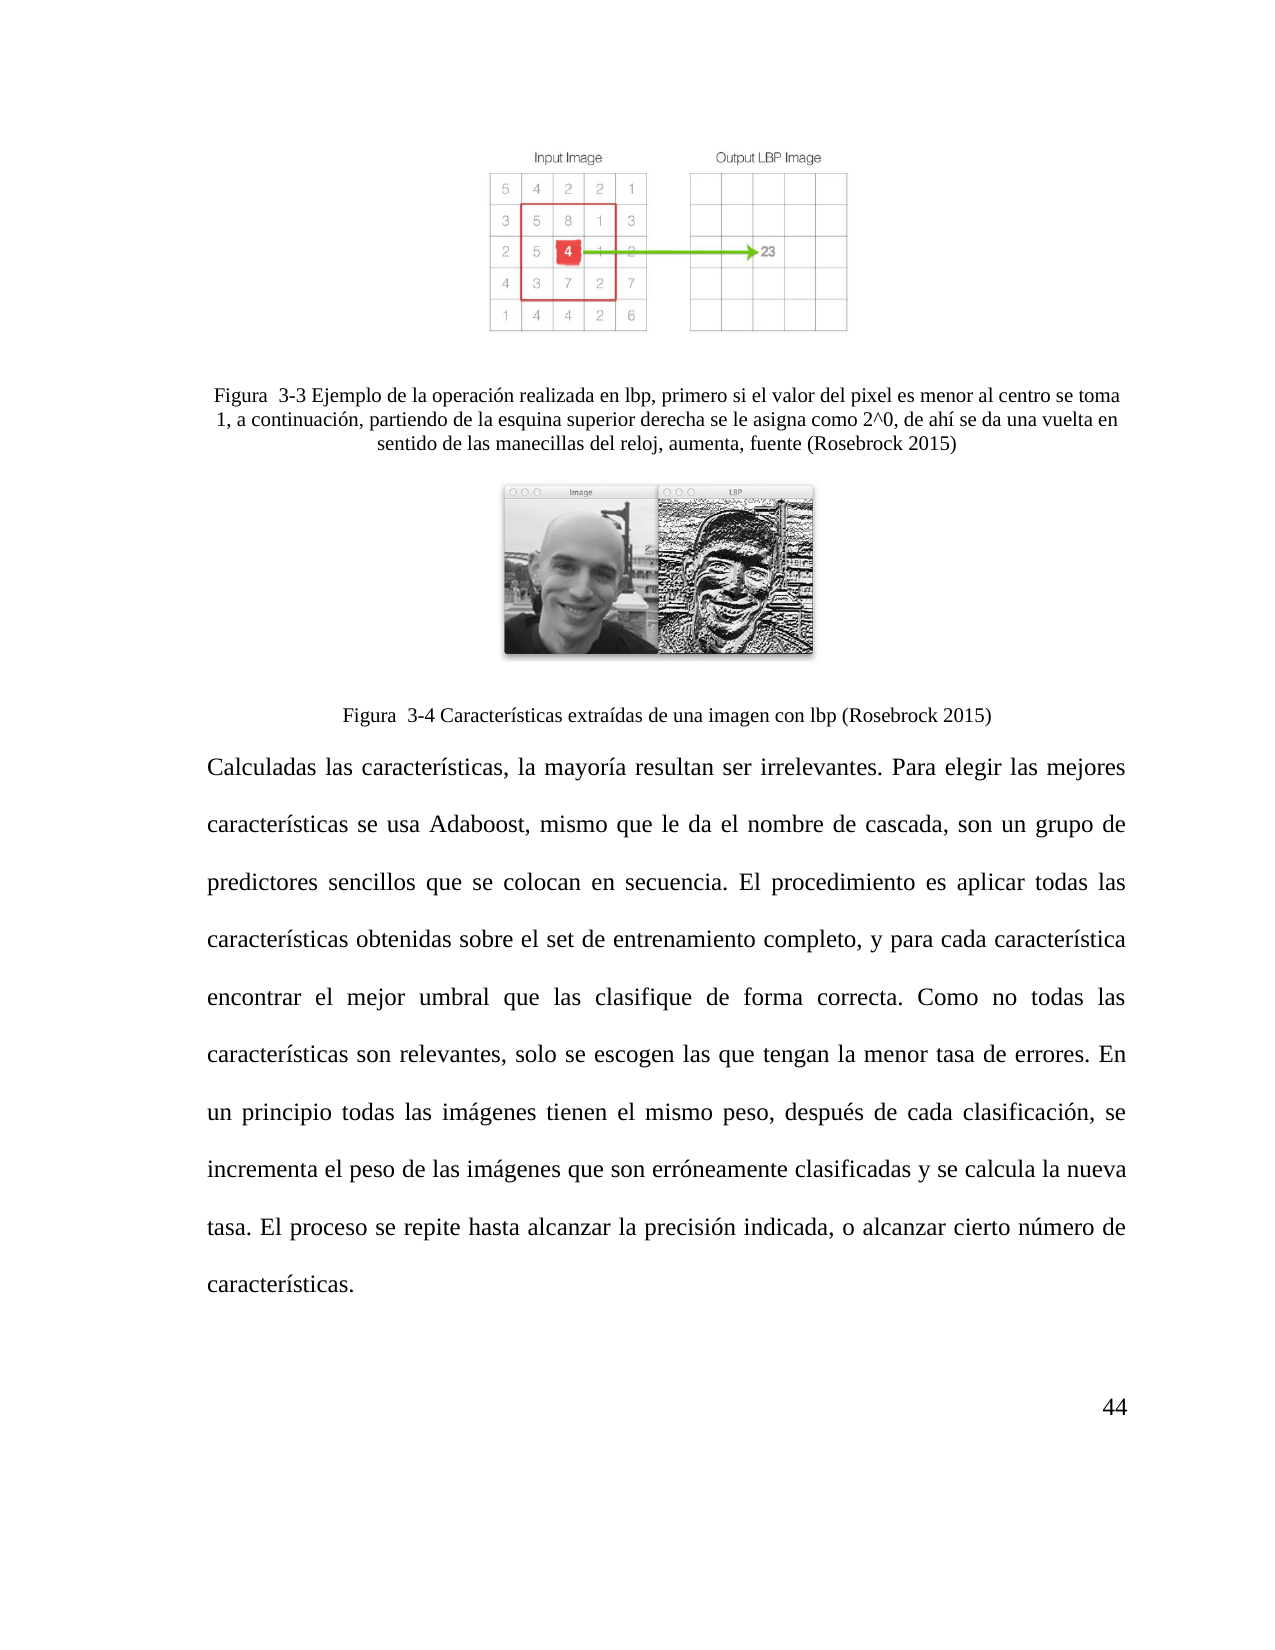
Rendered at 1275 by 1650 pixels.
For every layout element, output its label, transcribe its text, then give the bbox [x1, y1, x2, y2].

picture [476, 147, 858, 342]
picture [494, 479, 840, 662]
text Figura - Ejemplo de la operación realizada en lbp, primero si el valor del pixel es menor al centro se toma 1, a continuación, partiendo de la esquina superior derecha se le asigna como 2^0, de ahí se da una vuelta en sentido de las manecillas del reloj, aumenta, fuente (Rosebrock 2015) [207, 382, 1127, 455]
text Figura - Características extraídas de una imagen con lbp (Rosebrock 2015) [207, 703, 1127, 727]
text Calculadas las características, la mayoría resultan ser irrelevantes. Para elegir las mejores características se usa Adaboost, mismo que le da el nombre de cascada, son un grupo de predictores sencillos que se colocan en secuencia. El procedimiento es aplicar todas las características obtenidas sobre el set de entrenamiento completo, y para cada característica encontrar el mejor umbral que las clasifique de forma correcta. Como no todas las características son relevantes, solo se escogen las que tengan la menor tasa de errores. En un principio todas las imágenes tienen el mismo peso, después de cada clasificación, se incrementa el peso de las imágenes que son erróneamente clasificadas y se calcula la nueva tasa. El proceso se repite hasta alcanzar la precisión indicada, o alcanzar cierto número de características. [207, 752, 1127, 1298]
